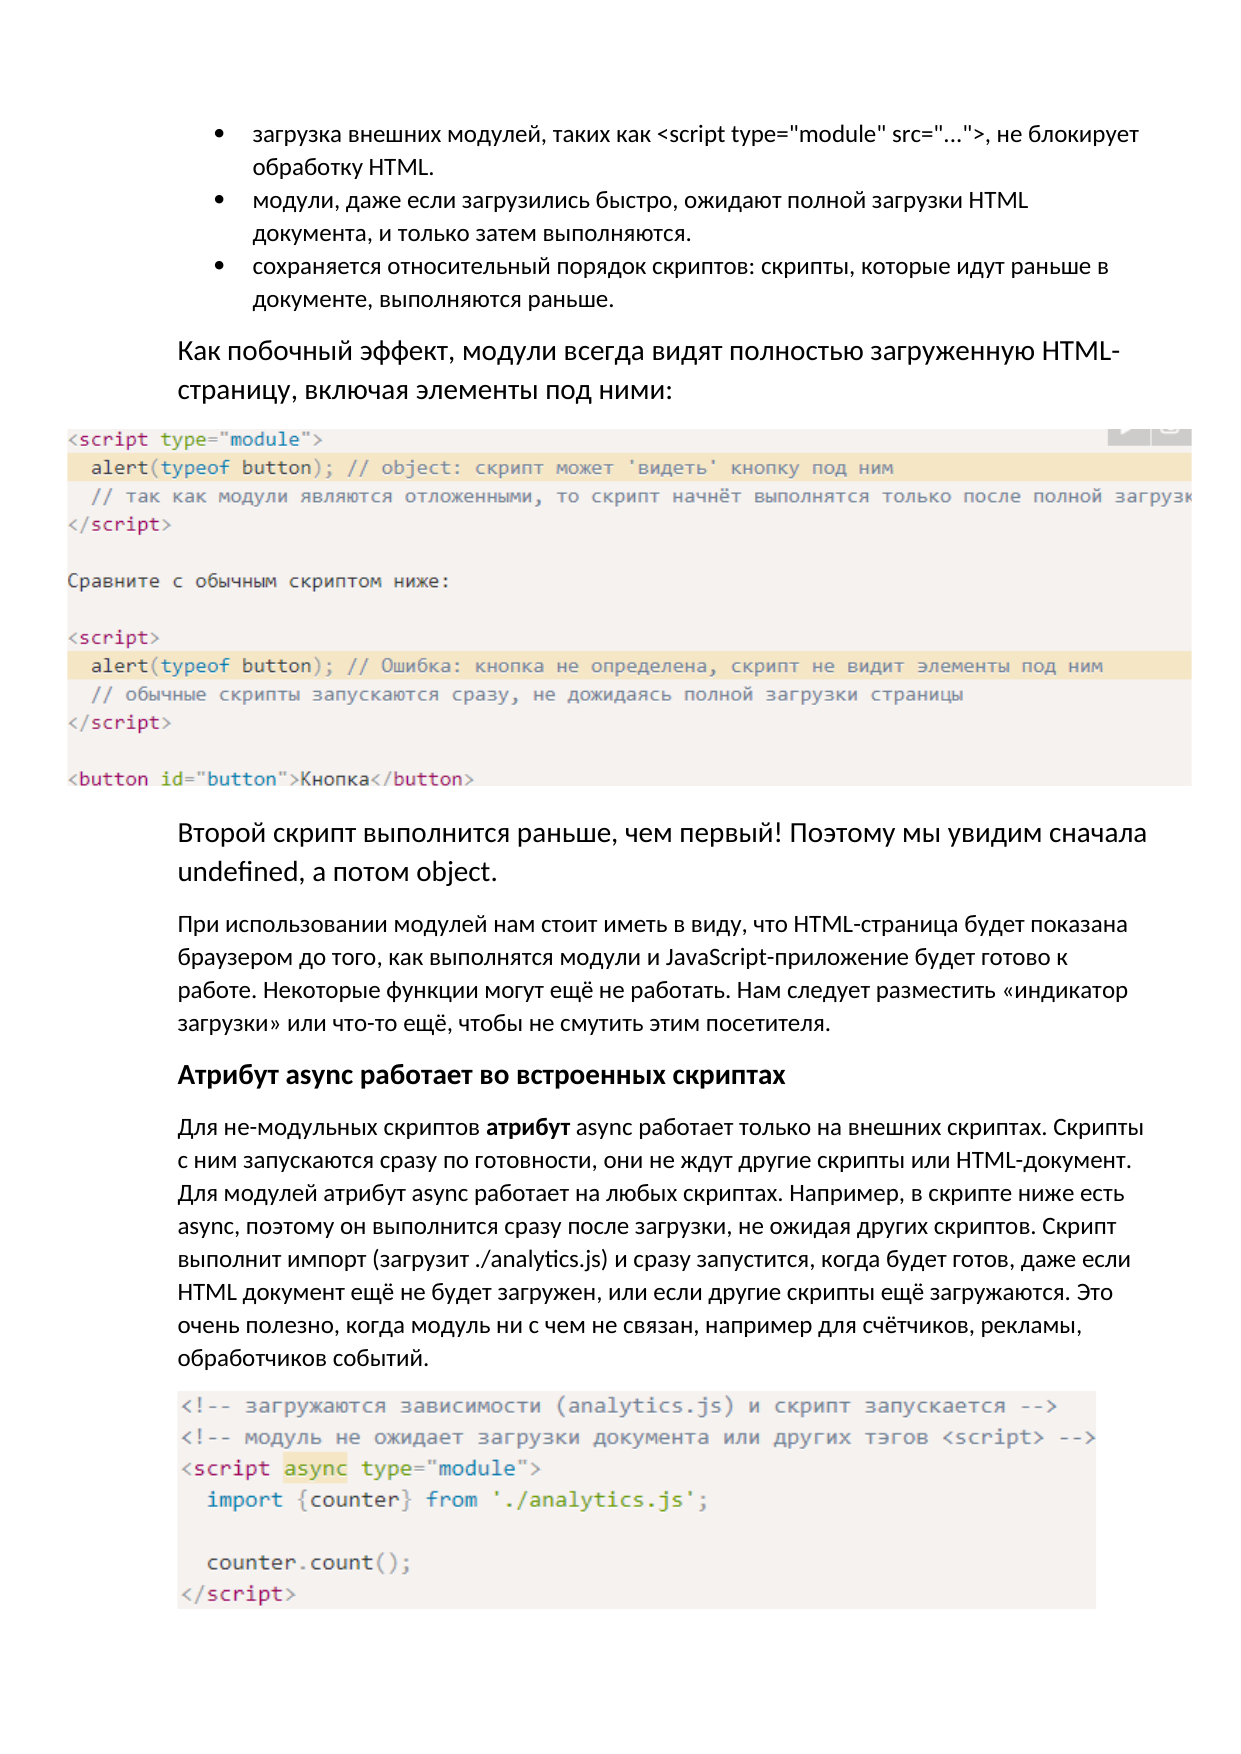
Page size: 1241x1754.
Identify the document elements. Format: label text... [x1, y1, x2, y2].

list загрузка внешних модулей, таких как <script type="module" src="...">, не блокирует обработку HTML. [215, 118, 1152, 182]
list сохраняется относительный порядок скриптов: скрипты, которые идут раньше в документе, выполняются раньше. [215, 250, 1152, 313]
text Как побочный эффект, модули всегда видят полностью загруженную HTML-страницу, включая элементы под ними: [177, 332, 1152, 406]
picture [67, 429, 1192, 786]
text При использовании модулей нам стоит иметь в виду, что HTML-страница будет показана браузером до того, как выполнятся модули и JavaScript-приложение будет готово к работе. Некоторые функции могут ещё не работать. Нам следует разместить «индикатор загрузки» или что-то ещё, чтобы не смутить этим посетителя. [177, 908, 1152, 1037]
text Для не-модульных скриптов атрибут async работает только на внешних скриптах. Скрипты с ним запускаются сразу по готовности, они не ждут другие скрипты или HTML-документ. Для модулей атрибут async работает на любых скриптах. Например, в скрипте ниже есть async, поэтому он выполнится сразу после загрузки, не ожидая других скриптов. Скрипт выполнит импорт (загрузит ./analytics.js) и сразу запустится, когда будет готов, даже если HTML документ ещё не будет загружен, или если другие скрипты ещё загружаются. Это очень полезно, когда модуль ни с чем не связан, например для счётчиков, рекламы, обработчиков событий. [177, 1111, 1152, 1372]
text Второй скрипт выполнится раньше, чем первый! Поэтому мы увидим сначала undefined, а потом object. [177, 786, 1152, 888]
picture [177, 1391, 1097, 1609]
text Атрибут async работает во встроенных скриптах [177, 1056, 1152, 1092]
list модули, даже если загрузились быстро, ожидают полной загрузки HTML документа, и только затем выполняются. [215, 184, 1152, 247]
